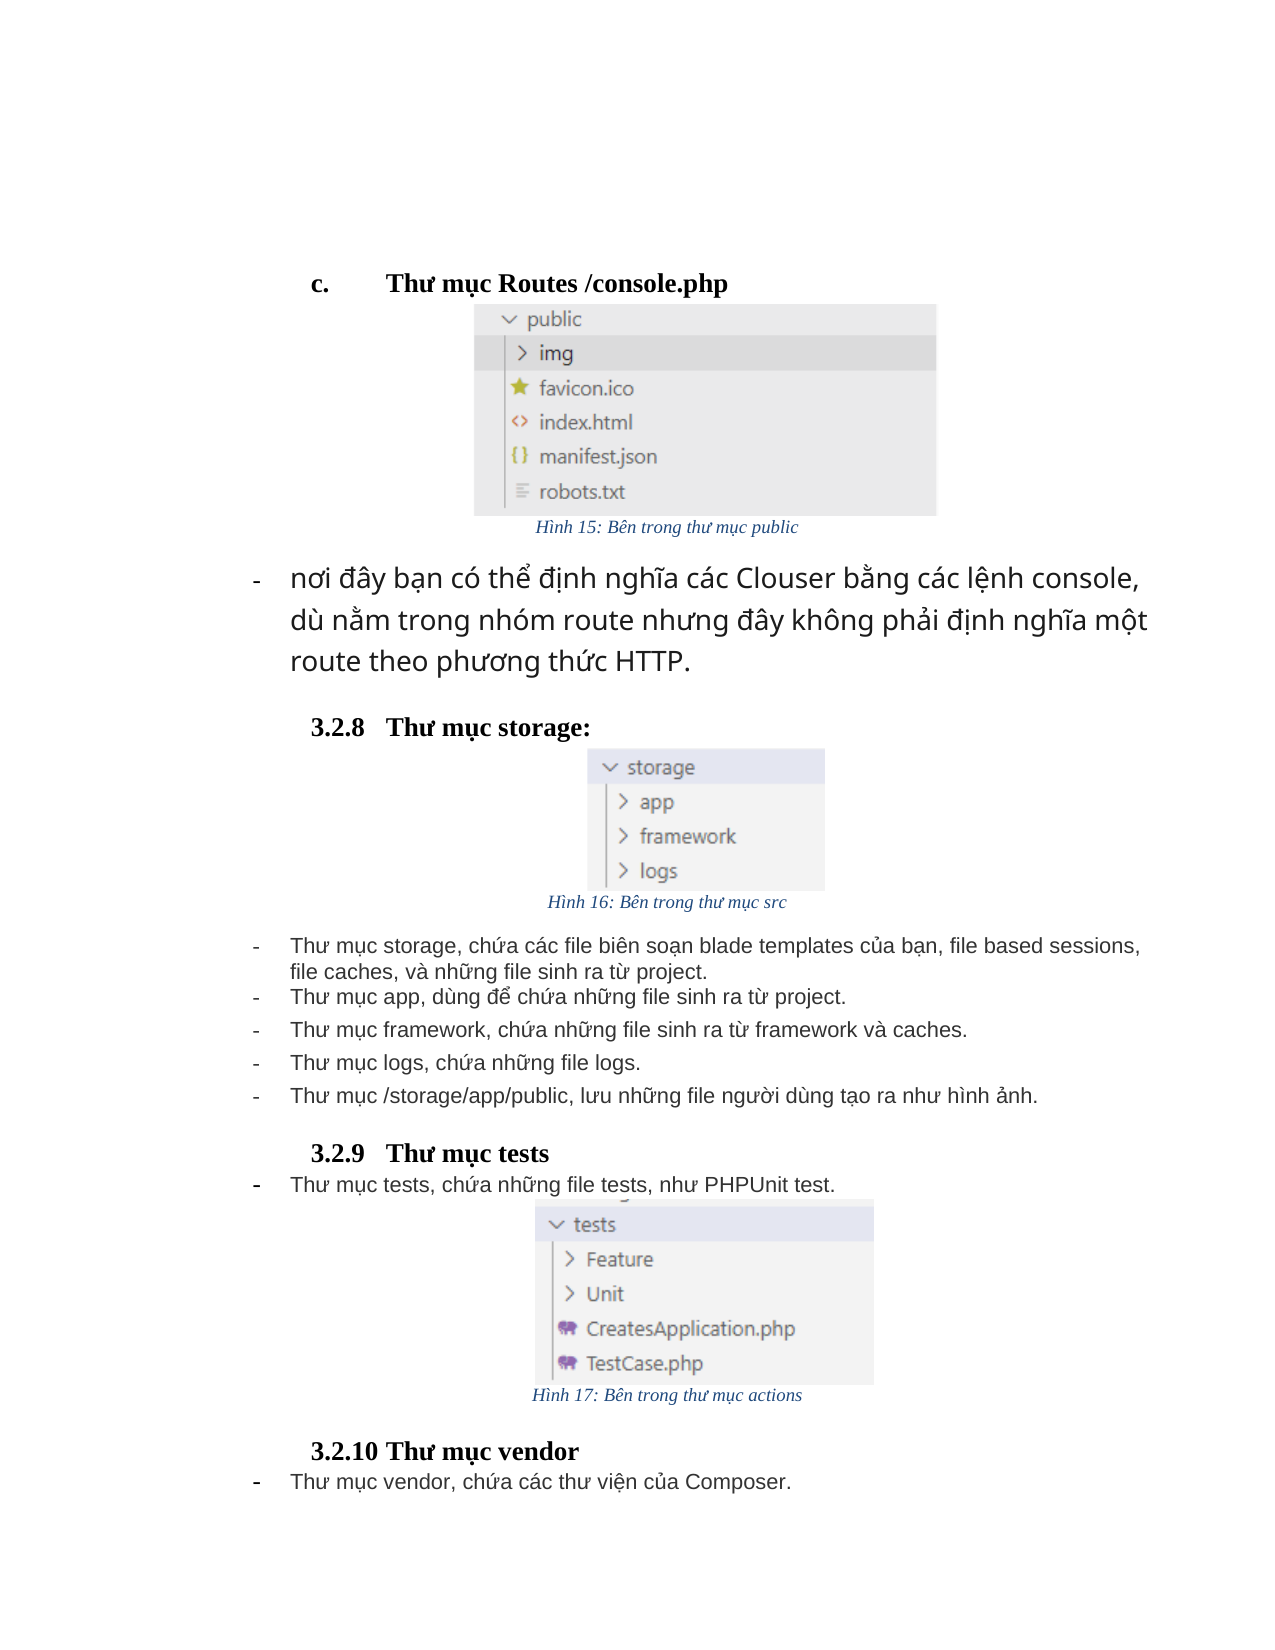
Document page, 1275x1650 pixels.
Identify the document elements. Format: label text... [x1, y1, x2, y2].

list Thư mục vendor, chứa các thư viện của Composer. [252, 1466, 1157, 1495]
subtitle Thư mục storage: [311, 711, 1157, 743]
text Hình 17: Bên trong thư mục actions [177, 1384, 1157, 1406]
text Hình 16: Bên trong thư mục src [177, 891, 1157, 913]
list Thư mục app, dùng để chứa những file sinh ra từ project. [252, 984, 1157, 1009]
list Thư mục storage, chứa các file biên soạn blade templates của bạn, file based sessions, file caches, và những file sinh ra từ project. [252, 933, 1157, 984]
subtitle Thư mục Routes /console.php [311, 267, 1157, 298]
list Thư mục tests, chứa những file tests, như PHPUnit test. [252, 1169, 1157, 1197]
subtitle Thư mục vendor [311, 1435, 1157, 1466]
picture [587, 748, 825, 891]
list Thư mục framework, chứa những file sinh ra từ framework và caches. [252, 1017, 1157, 1042]
picture [473, 304, 939, 516]
subtitle Thư mục tests [311, 1138, 1157, 1169]
text Hình 15: Bên trong thư mục public [177, 516, 1157, 538]
list Thư mục logs, chứa những file logs. [252, 1050, 1157, 1076]
list Thư mục /storage/app/public, lưu những file người dùng tạo ra như hình ảnh. [252, 1083, 1157, 1109]
picture [535, 1199, 874, 1385]
list nơi đây bạn có thể định nghĩa các Clouser bằng các lệnh console, dù nằm trong nhóm route nhưng đây không phải định nghĩa một route theo phương thức HTTP. [252, 558, 1157, 679]
